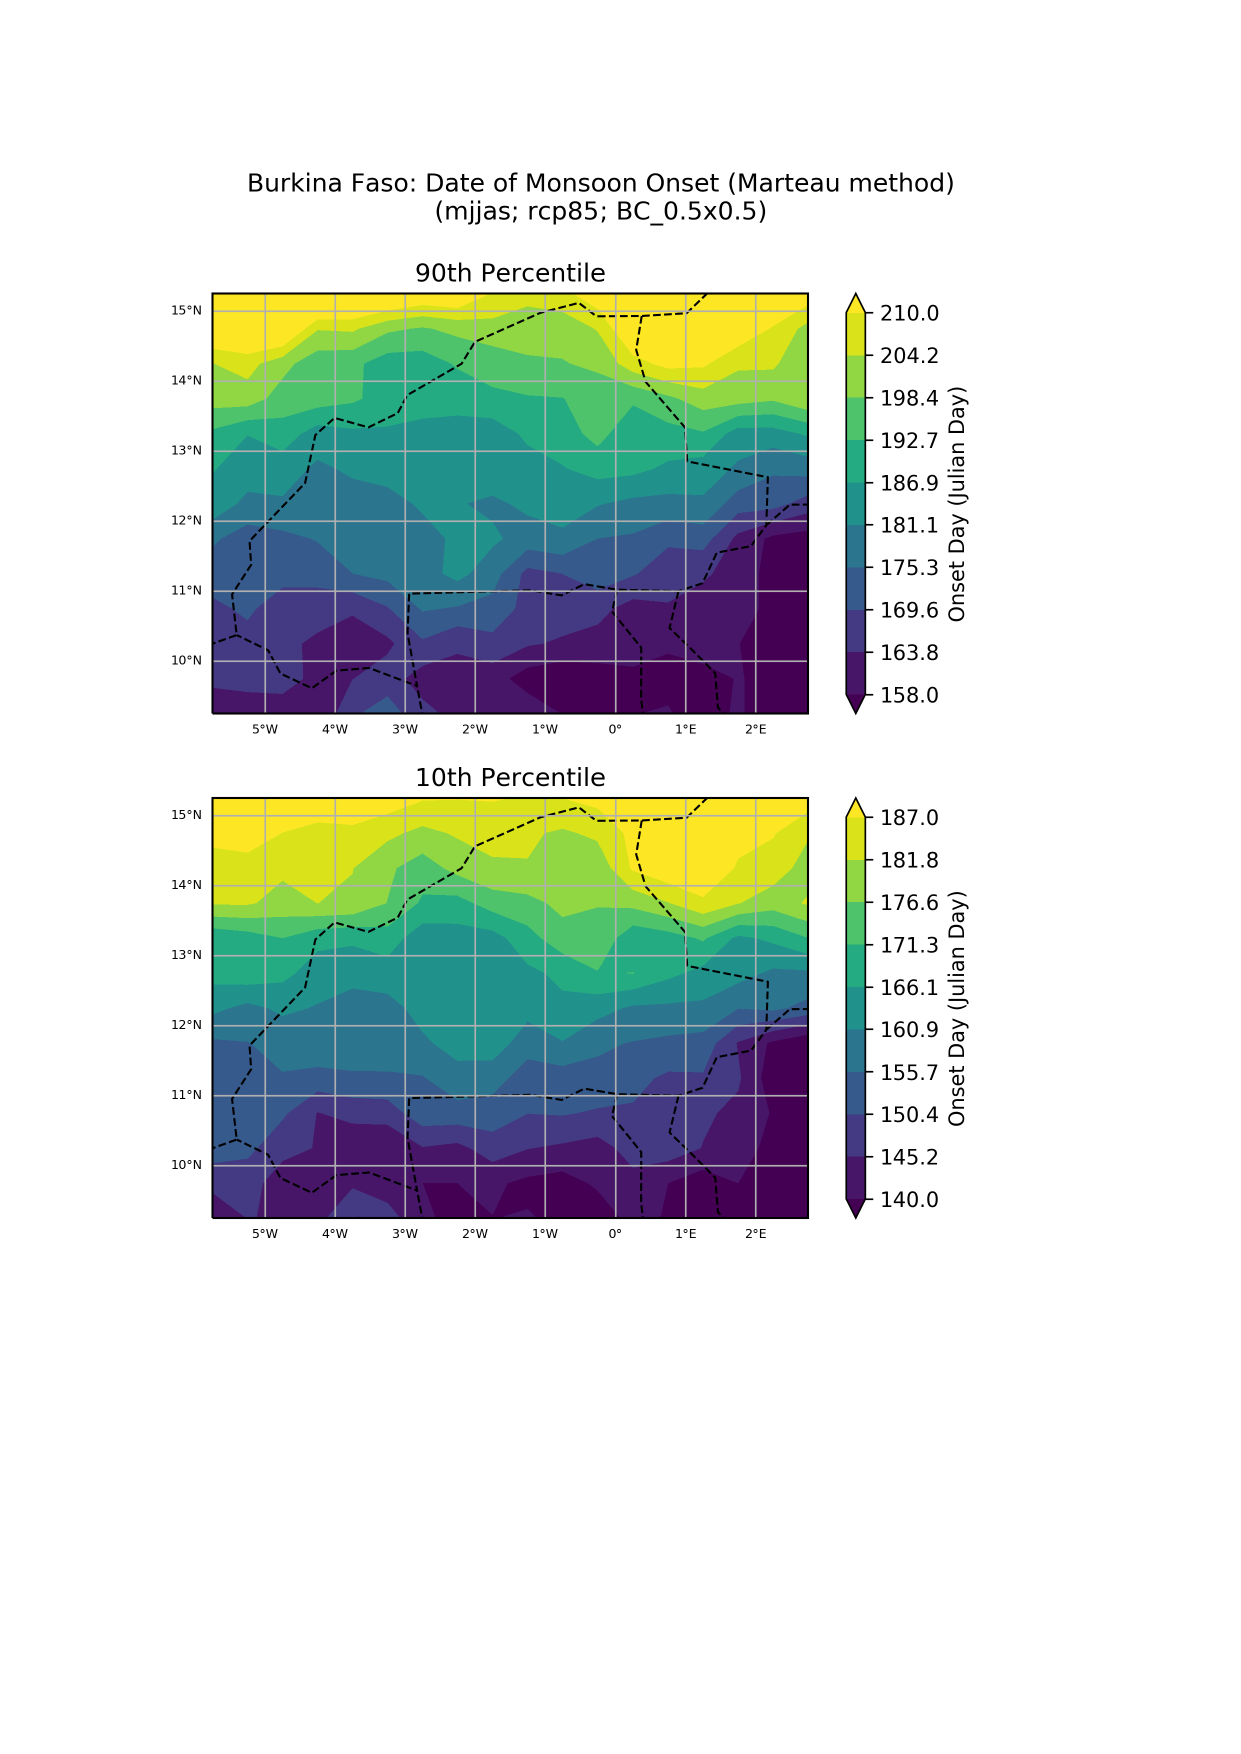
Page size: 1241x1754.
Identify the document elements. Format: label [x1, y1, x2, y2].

picture [150, 150, 1050, 1350]
